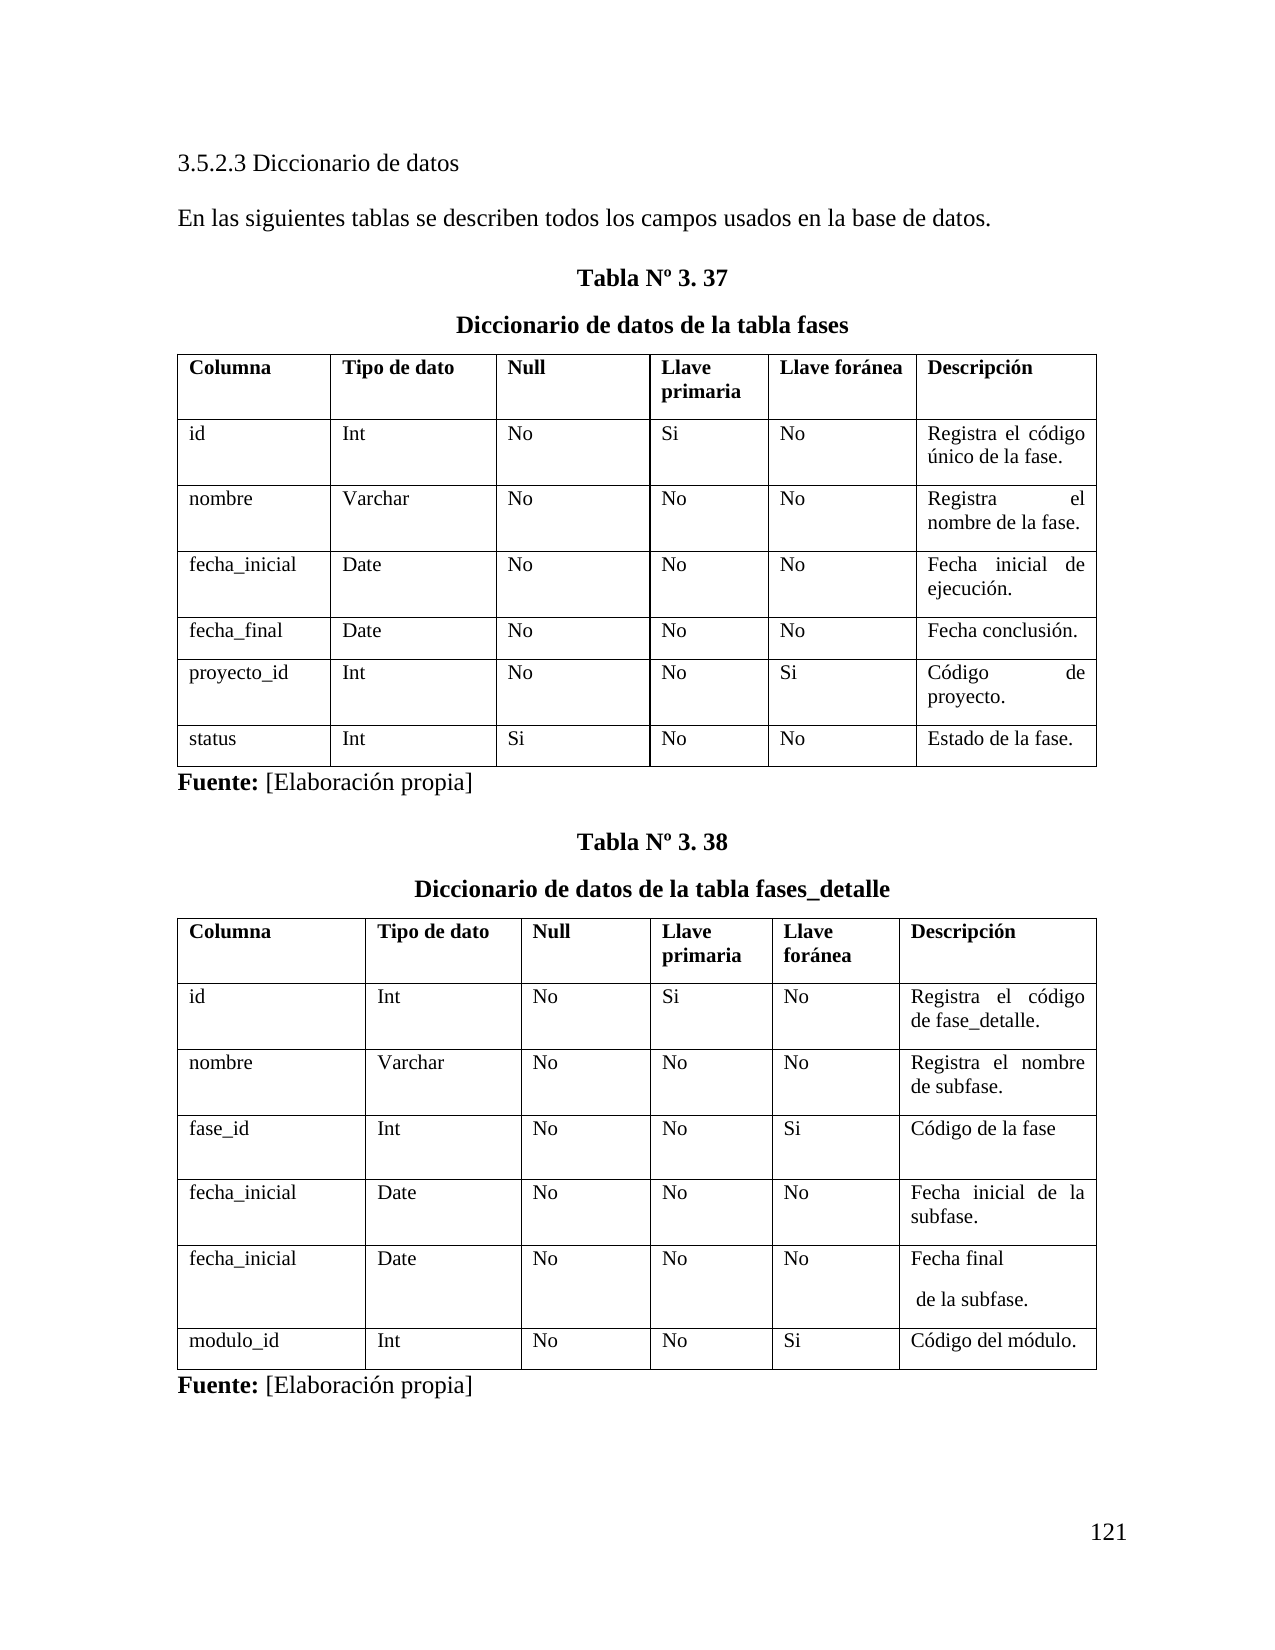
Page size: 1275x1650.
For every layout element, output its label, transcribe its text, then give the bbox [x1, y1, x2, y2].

table_cell No [522, 1246, 650, 1327]
table_cell fecha_inicial [178, 552, 330, 617]
table_cell No [651, 726, 768, 766]
table_cell Si [773, 1116, 899, 1179]
table_cell fecha_inicial [178, 1246, 365, 1327]
table_cell Date [331, 618, 496, 659]
table_cell No [651, 1246, 772, 1327]
table_cell No [497, 660, 649, 724]
table_header Columna [178, 355, 330, 419]
table_cell No [769, 552, 916, 617]
table_cell No [497, 552, 649, 617]
table_cell Int [331, 660, 496, 724]
table_header Llave foránea [769, 355, 916, 419]
subtitle Diccionario de datos de la tabla fases [177, 310, 1127, 339]
table_cell No [651, 1050, 772, 1115]
table_cell Si [497, 726, 649, 766]
table_cell Registra el nombre de la fase. [917, 486, 1096, 551]
table_header Columna [178, 919, 365, 983]
table_cell status [178, 726, 330, 766]
table_cell id [178, 420, 330, 485]
table_cell No [522, 1180, 650, 1245]
table_cell No [769, 618, 916, 659]
table_header Tipo de dato [331, 355, 496, 419]
table_cell Varchar [331, 486, 496, 551]
table_cell No [651, 1116, 772, 1179]
table_cell No [651, 486, 768, 551]
table_cell fecha_inicial [178, 1180, 365, 1245]
table_cell No [522, 1329, 650, 1369]
table_cell Fecha inicial de ejecución. [917, 552, 1096, 617]
table_cell fecha_final [178, 618, 330, 659]
table_cell Int [331, 420, 496, 485]
subtitle Diccionario de datos [177, 148, 1127, 176]
table_cell No [497, 420, 649, 485]
table_cell Si [651, 984, 772, 1049]
table_cell Estado de la fase. [917, 726, 1096, 766]
table_header Tipo de dato [366, 919, 521, 983]
table_cell No [651, 1180, 772, 1245]
table_cell No [773, 984, 899, 1049]
table_cell Int [366, 1329, 521, 1369]
table_cell Si [773, 1329, 899, 1369]
table_cell Fecha conclusión. [917, 618, 1096, 659]
table_cell Registra el código único de la fase. [917, 420, 1096, 485]
text Fuente: [Elaboración propia] [177, 767, 1127, 796]
table_cell Fecha inicial de la subfase. [900, 1180, 1096, 1245]
subtitle Tabla Nº 3. 38 [177, 827, 1127, 856]
subtitle Diccionario de datos de la tabla fases_detalle [177, 874, 1127, 903]
table_cell Código de proyecto. [917, 660, 1096, 724]
table_cell proyecto_id [178, 660, 330, 724]
table_cell Código de la fase [900, 1116, 1096, 1179]
table_cell No [497, 618, 649, 659]
table_cell nombre [178, 486, 330, 551]
table_cell Registra el nombre de subfase. [900, 1050, 1096, 1115]
table_cell No [769, 420, 916, 485]
table_cell No [651, 552, 768, 617]
table_cell Código del módulo. [900, 1329, 1096, 1369]
table_cell No [497, 486, 649, 551]
table_header Llave primaria [651, 919, 772, 983]
table_cell No [773, 1246, 899, 1327]
table_cell No [651, 1329, 772, 1369]
table_header Descripción [917, 355, 1096, 419]
subtitle Tabla Nº 3. 37 [177, 263, 1127, 292]
table_cell Registra el código de fase_detalle. [900, 984, 1096, 1049]
table_cell Fecha final de la subfase. [900, 1246, 1096, 1327]
table_header Llave primaria [651, 355, 768, 419]
table_header Descripción [900, 919, 1096, 983]
table_cell No [651, 618, 768, 659]
table_cell modulo_id [178, 1329, 365, 1369]
table_cell id [178, 984, 365, 1049]
table_cell Varchar [366, 1050, 521, 1115]
table_header Null [497, 355, 649, 419]
table_cell No [522, 1116, 650, 1179]
table_cell No [651, 660, 768, 724]
table_cell No [522, 984, 650, 1049]
text En las siguientes tablas se describen todos los campos usados en la base de datos. [177, 203, 1127, 232]
table_cell Date [366, 1246, 521, 1327]
table_header Null [522, 919, 650, 983]
table_cell Int [366, 1116, 521, 1179]
table_cell No [769, 726, 916, 766]
table_cell No [773, 1180, 899, 1245]
table_cell fase_id [178, 1116, 365, 1179]
table_cell Si [651, 420, 768, 485]
table_cell Date [331, 552, 496, 617]
table_cell No [522, 1050, 650, 1115]
table_cell No [773, 1050, 899, 1115]
table_cell No [769, 486, 916, 551]
table_header Llave foránea [773, 919, 899, 983]
table_cell Int [331, 726, 496, 766]
table_cell nombre [178, 1050, 365, 1115]
table_cell Si [769, 660, 916, 724]
table_cell Date [366, 1180, 521, 1245]
text Fuente: [Elaboración propia] [177, 1370, 1127, 1399]
table_cell Int [366, 984, 521, 1049]
